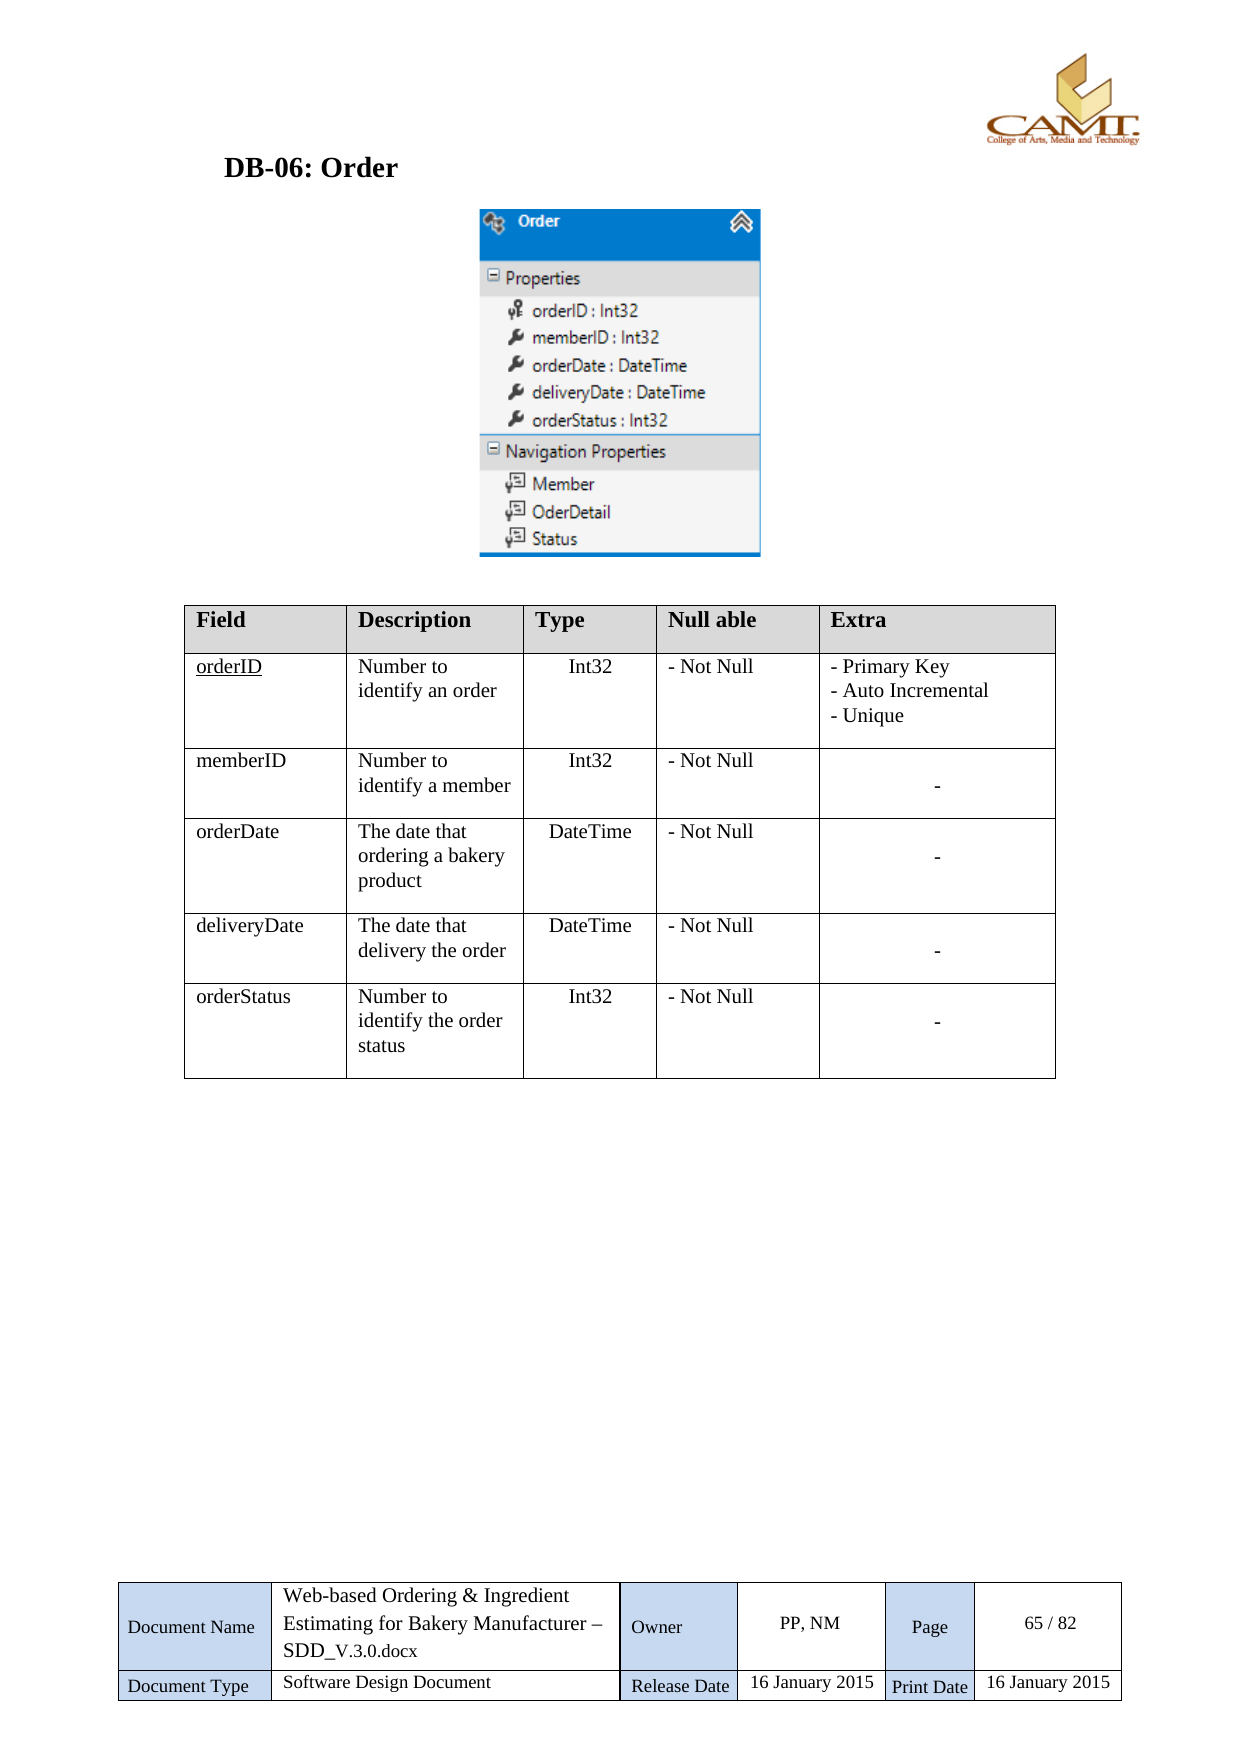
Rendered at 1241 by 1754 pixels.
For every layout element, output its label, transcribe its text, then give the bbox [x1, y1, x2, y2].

table_header Description [347, 606, 523, 653]
table_cell DateTime [524, 819, 656, 912]
table_cell - [820, 749, 1055, 818]
table_cell - Not Null [657, 984, 819, 1077]
table_header Null able [657, 606, 819, 653]
table_header Type [524, 606, 656, 653]
table_cell Number to identify the order status [347, 984, 523, 1077]
table_cell The date that delivery the order [347, 914, 523, 983]
table_cell Number to identify an order [347, 654, 523, 747]
table_cell - Primary Key - Auto Incremental - Unique [820, 654, 1055, 747]
table_cell - Not Null [657, 749, 819, 818]
table_cell - Not Null [657, 914, 819, 983]
table_cell - [820, 819, 1055, 912]
table_cell orderID [185, 654, 346, 747]
table_cell memberID [185, 749, 346, 818]
table_cell Int32 [524, 984, 656, 1077]
table_cell - [820, 914, 1055, 983]
table_header Field [185, 606, 346, 653]
table_cell The date that ordering a bakery product [347, 819, 523, 912]
table_cell - Not Null [657, 654, 819, 747]
table_cell orderDate [185, 819, 346, 912]
table_cell - [820, 984, 1055, 1077]
table_cell Number to identify a member [347, 749, 523, 818]
table_header Extra [820, 606, 1055, 653]
table_cell Int32 [524, 749, 656, 818]
table_cell Int32 [524, 654, 656, 747]
table_cell - Not Null [657, 819, 819, 912]
picture [978, 46, 1144, 147]
table_cell DateTime [524, 914, 656, 983]
text DB-06: Order [150, 150, 1090, 183]
table_cell deliveryDate [185, 914, 346, 983]
picture [479, 209, 761, 557]
table_cell orderStatus [185, 984, 346, 1077]
